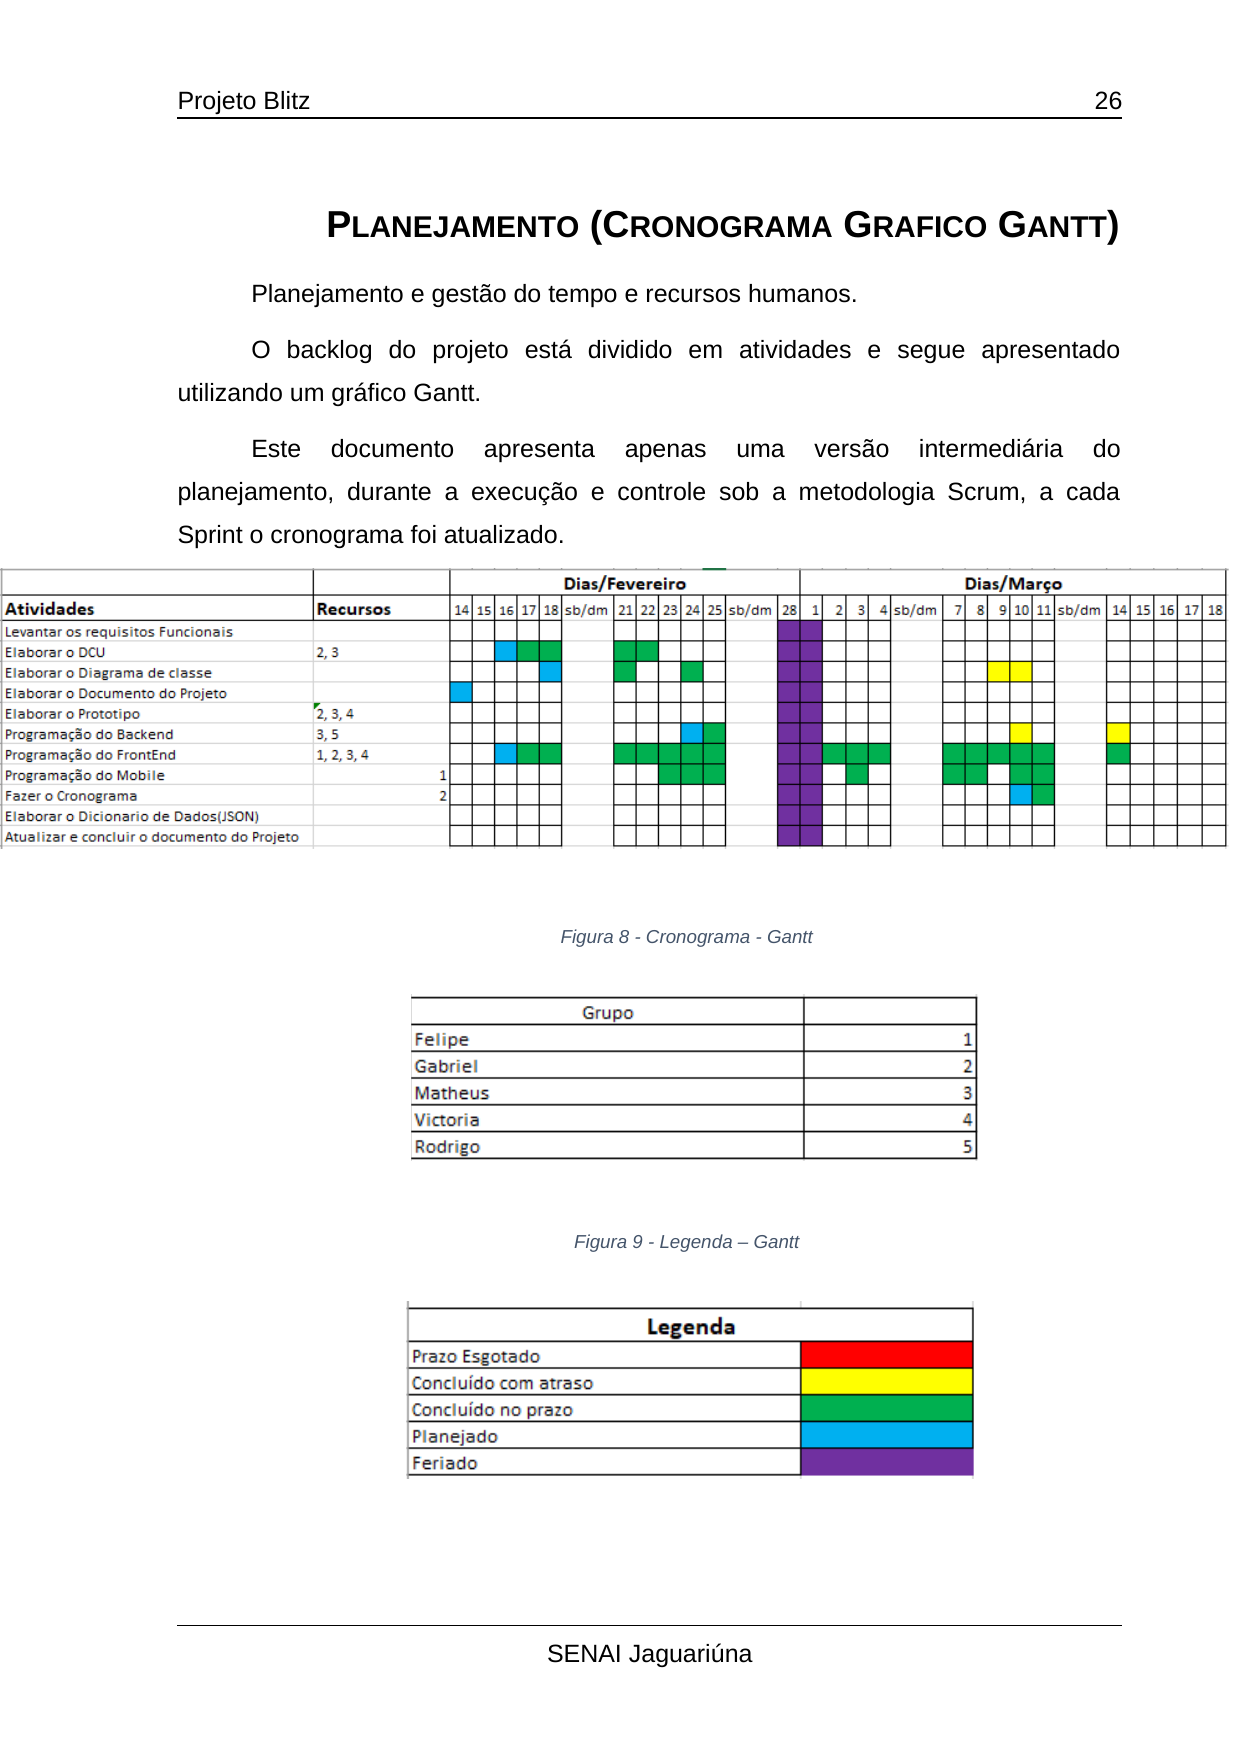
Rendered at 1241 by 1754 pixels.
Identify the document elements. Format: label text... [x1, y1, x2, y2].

picture [406, 1301, 974, 1479]
text Figura 8 - Cronograma - Gantt [177, 925, 1122, 947]
text Este documento apresenta apenas uma versão intermediária do planejamento, durante a execução e controle sob a metodologia Scrum, a cada Sprint o cronograma foi atualizado. [177, 434, 1122, 549]
text O backlog do projeto está dividido em atividades e segue apresentado utilizando um gráfico Gantt. [177, 335, 1122, 407]
picture [411, 994, 979, 1161]
text Figura 9 - Legenda – Gantt [177, 1231, 1122, 1253]
picture [0, 568, 1229, 849]
subtitle Planejamento (Cronograma Grafico Gantt) [326, 202, 1122, 245]
text Planejamento e gestão do tempo e recursos humanos. [177, 279, 1122, 308]
